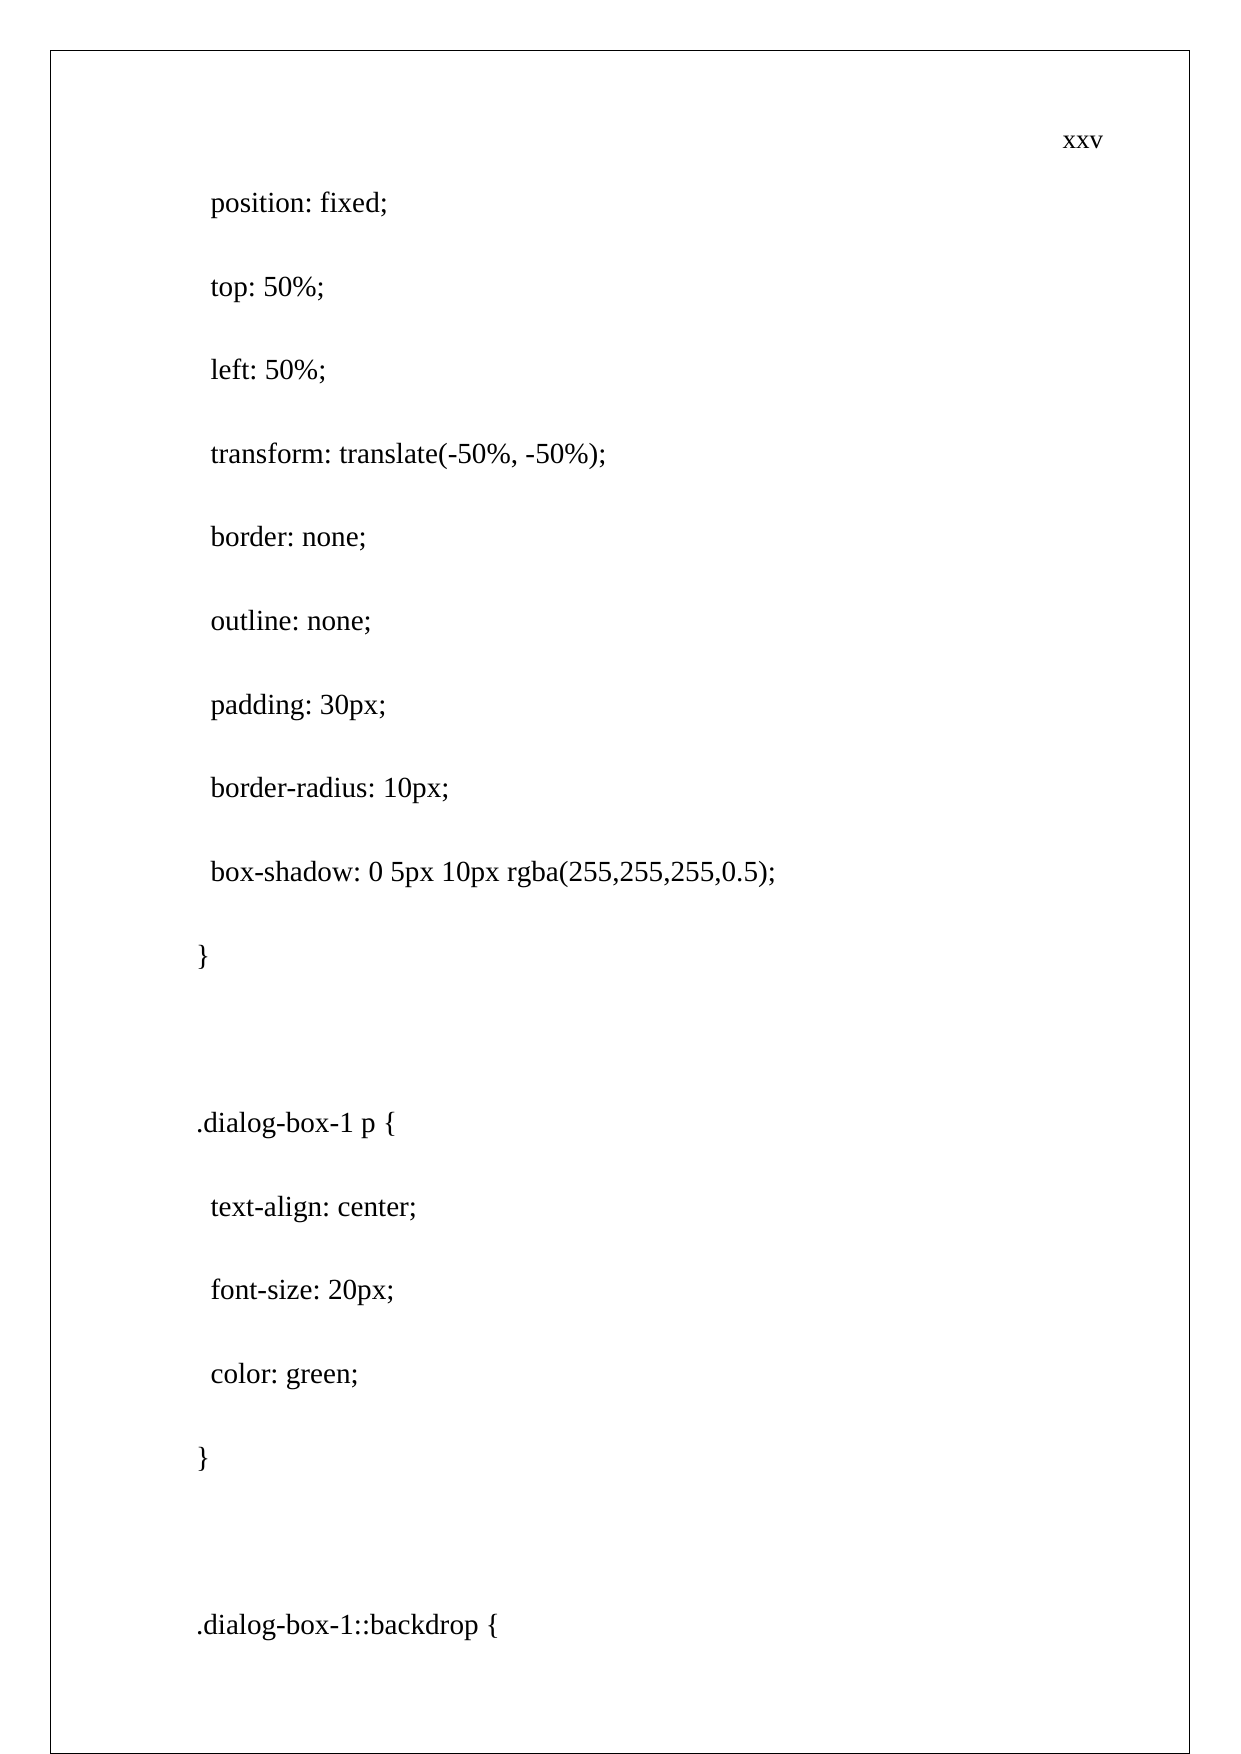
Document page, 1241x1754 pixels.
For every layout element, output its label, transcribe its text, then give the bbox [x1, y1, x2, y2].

text } [137, 938, 1103, 971]
text .dialog-box-1::backdrop { [137, 1607, 1103, 1641]
text left: 50%; [137, 352, 1103, 386]
text font-size: 20px; [137, 1272, 1103, 1306]
text outline: none; [137, 603, 1103, 637]
text padding: 30px; [137, 687, 1103, 720]
text top: 50%; [137, 269, 1103, 302]
text box-shadow: 0 5px 10px rgba(255,255,255,0.5); [137, 854, 1103, 888]
text transform: translate(-50%, -50%); [137, 436, 1103, 469]
text border: none; [137, 519, 1103, 553]
text border-radius: 10px; [137, 771, 1103, 804]
text color: green; [137, 1356, 1103, 1389]
text position: fixed; [137, 185, 1103, 218]
text } [137, 1440, 1103, 1473]
text .dialog-box-1 p { [137, 1105, 1103, 1139]
text text-align: center; [137, 1189, 1103, 1222]
